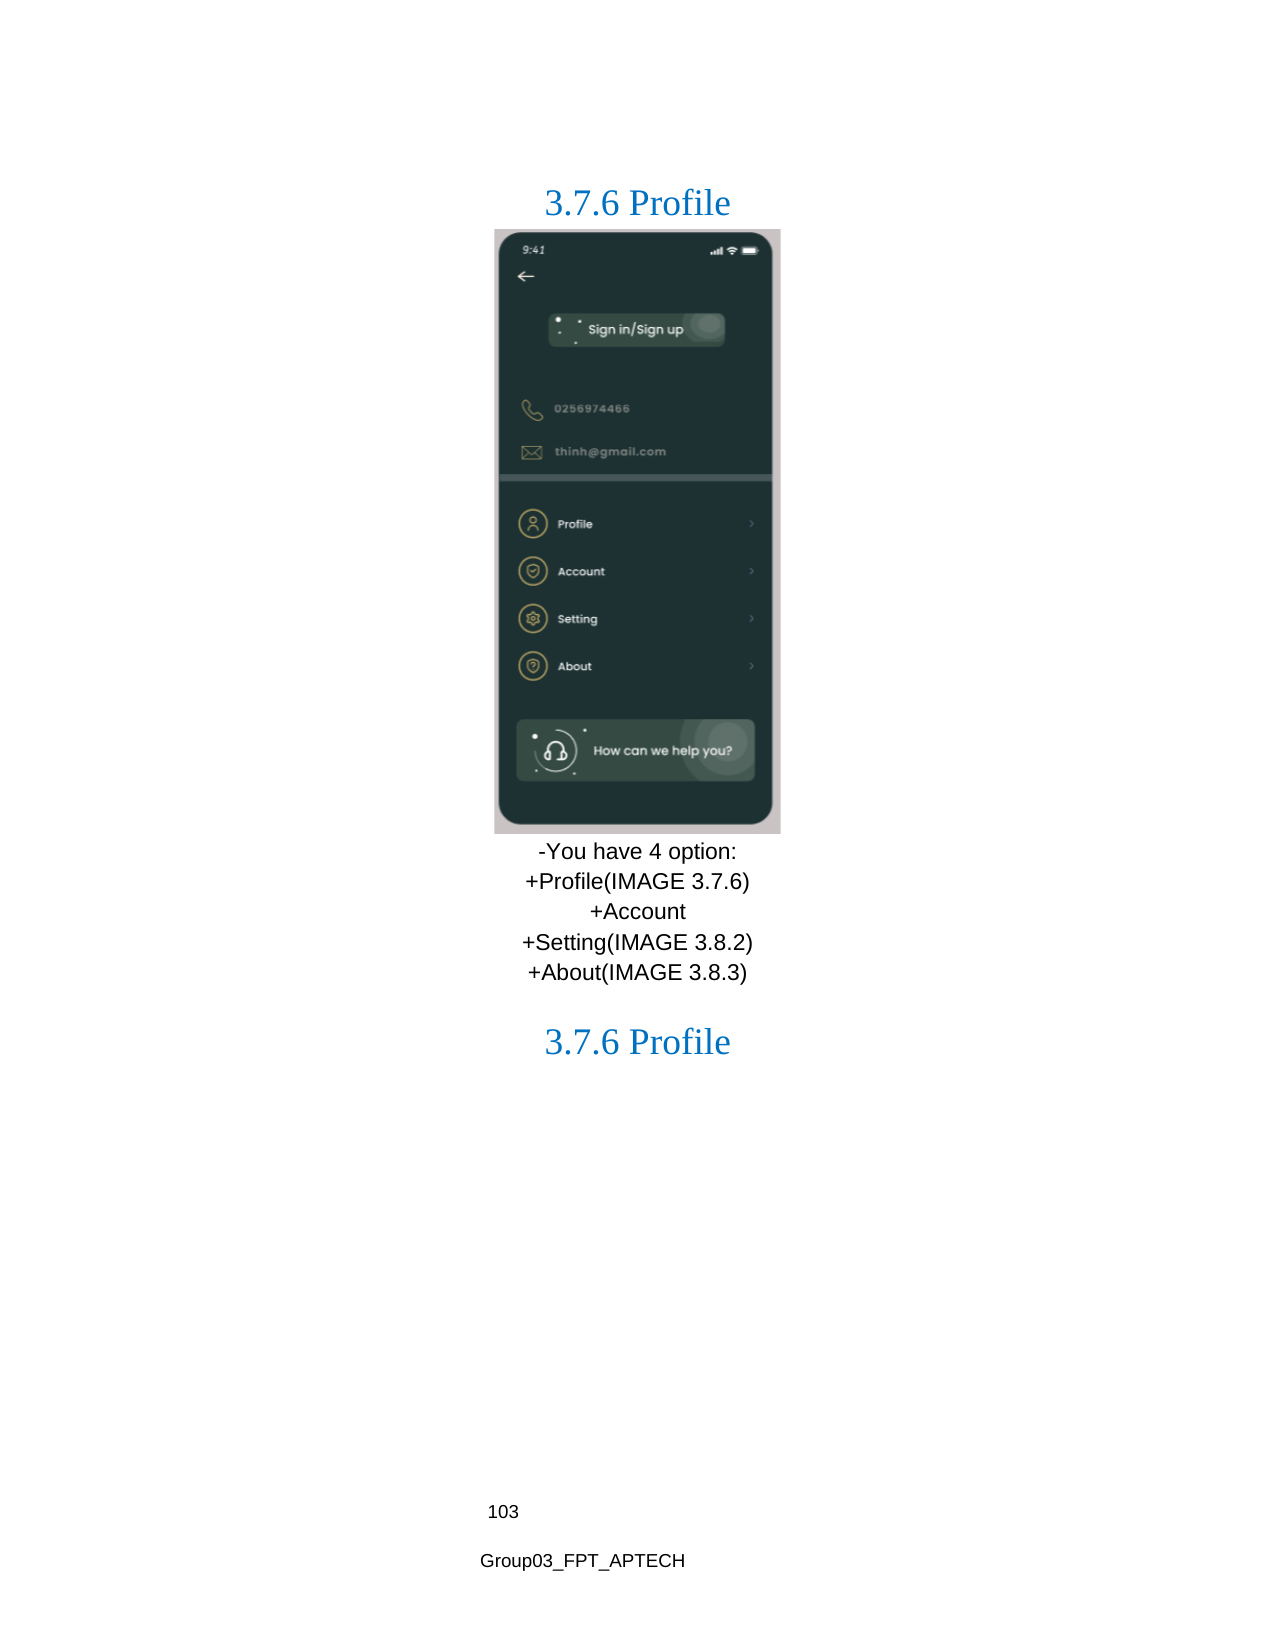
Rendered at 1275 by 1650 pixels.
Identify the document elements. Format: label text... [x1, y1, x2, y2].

text +Account +Setting(IMAGE 3.8.2) [150, 898, 1125, 955]
text 3.7.6 Profile [150, 1019, 1125, 1062]
text -You have 4 option: +Profile(IMAGE 3.7.6) [150, 838, 1125, 894]
picture [494, 229, 781, 834]
text +About(IMAGE 3.8.3) [150, 959, 1125, 985]
text 3.7.6 Profile [150, 180, 1125, 223]
